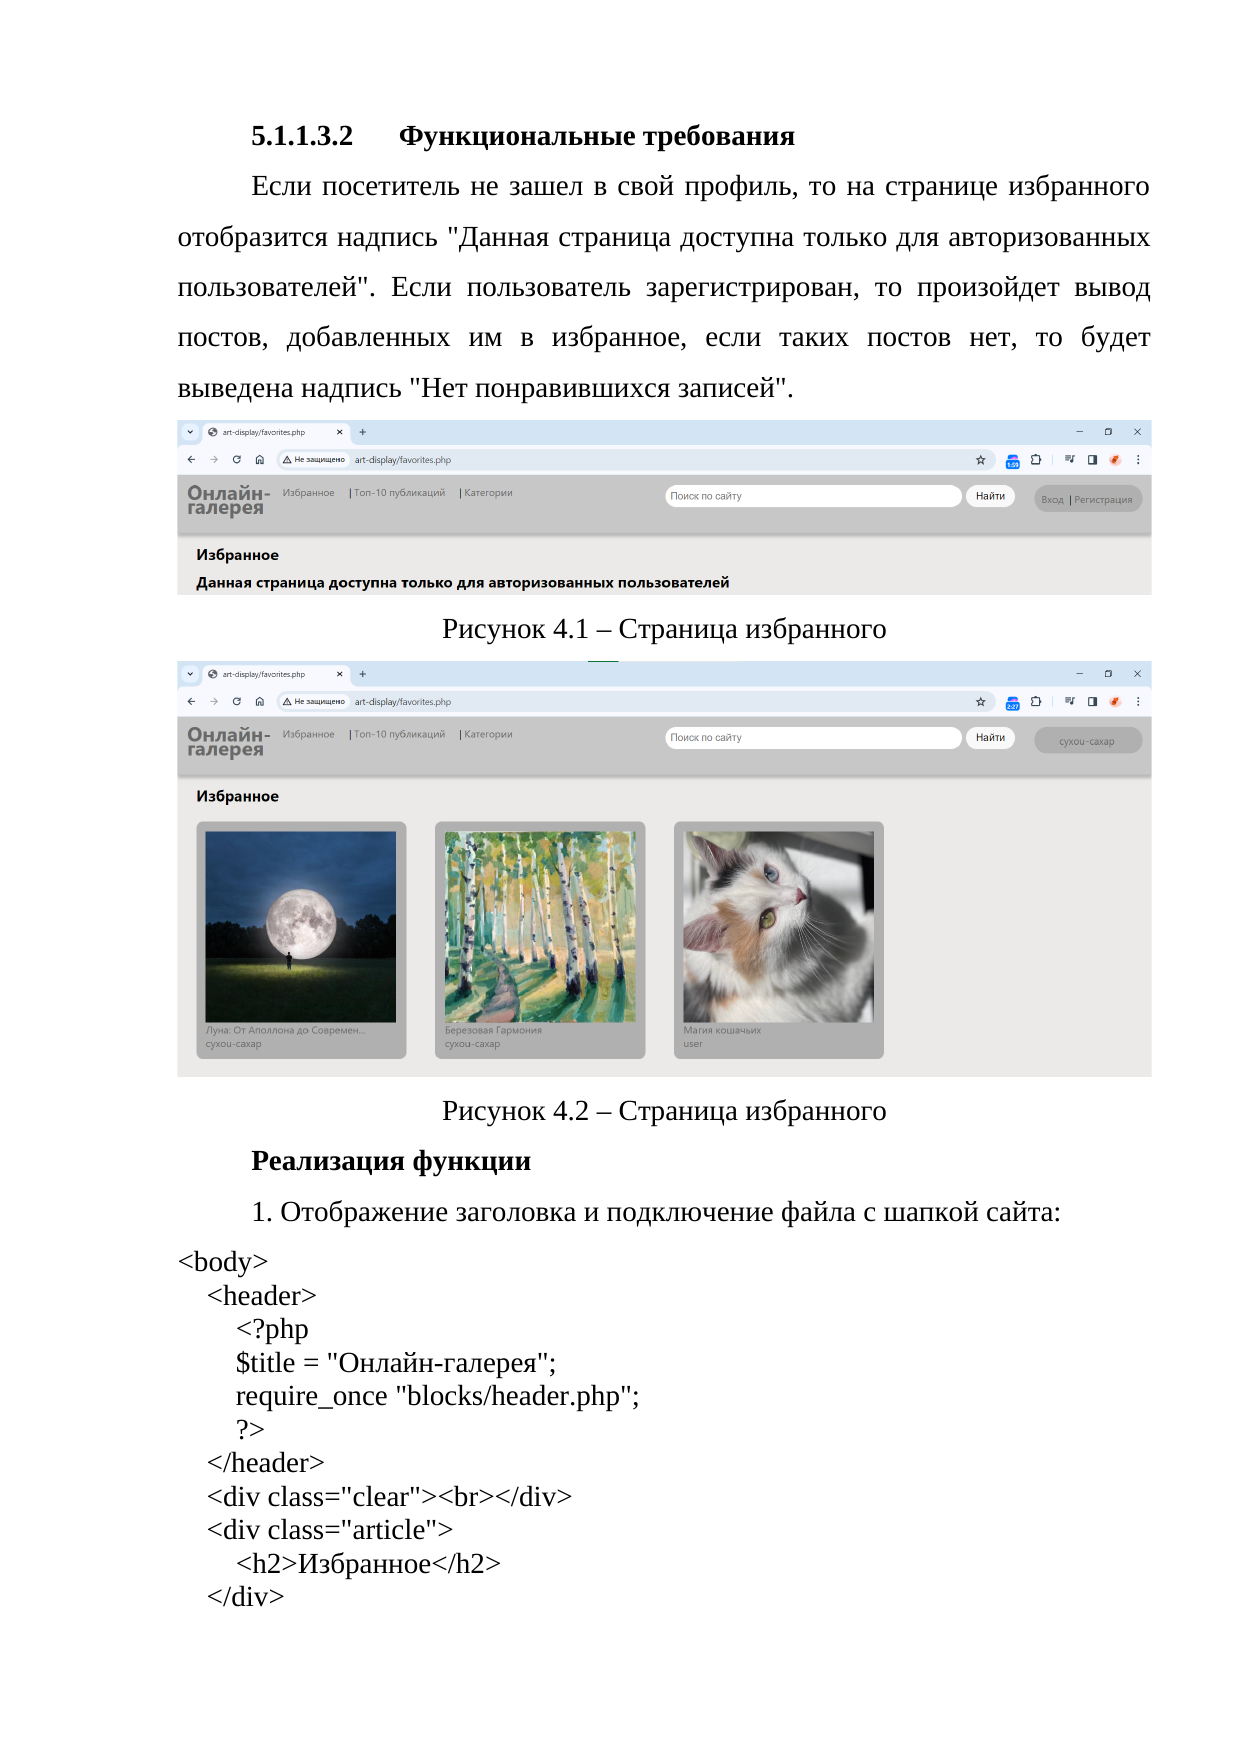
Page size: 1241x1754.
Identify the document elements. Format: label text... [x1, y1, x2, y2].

text <?php [177, 1311, 1152, 1345]
text <header> [177, 1278, 1152, 1311]
picture [177, 661, 1152, 1077]
text Рисунок 4.2 – Страница избранного [177, 1093, 1152, 1127]
text $title = "Онлайн-галерея"; [177, 1345, 1152, 1378]
text Если посетитель не зашел в свой профиль, то на странице избранного отобразится надпись "Данная страница доступна только для авторизованных пользователей". Если пользователь зарегистрирован, то произойдет вывод постов, добавленных им в избранное, если таких постов нет, то будет выведена надпись "Нет понравившихся записей". [177, 168, 1152, 403]
text </div> [177, 1579, 1152, 1613]
text ?> [177, 1412, 1152, 1445]
text </header> [177, 1445, 1152, 1479]
text Рисунок 4.1 – Страница избранного [177, 611, 1152, 645]
text Реализация функции [177, 1143, 1152, 1177]
text require_once "blocks/header.php"; [177, 1378, 1152, 1412]
text <div class="article"> [177, 1512, 1152, 1546]
text <body> [177, 1244, 1152, 1278]
text 1. Отображение заголовка и подключение файла с шапкой сайта: [177, 1194, 1152, 1227]
picture [177, 420, 1152, 595]
text <div class="clear"><br></div> [177, 1479, 1152, 1512]
text <h2>Избранное</h2> [177, 1546, 1152, 1579]
subtitle Функциональные требования [177, 118, 1152, 152]
